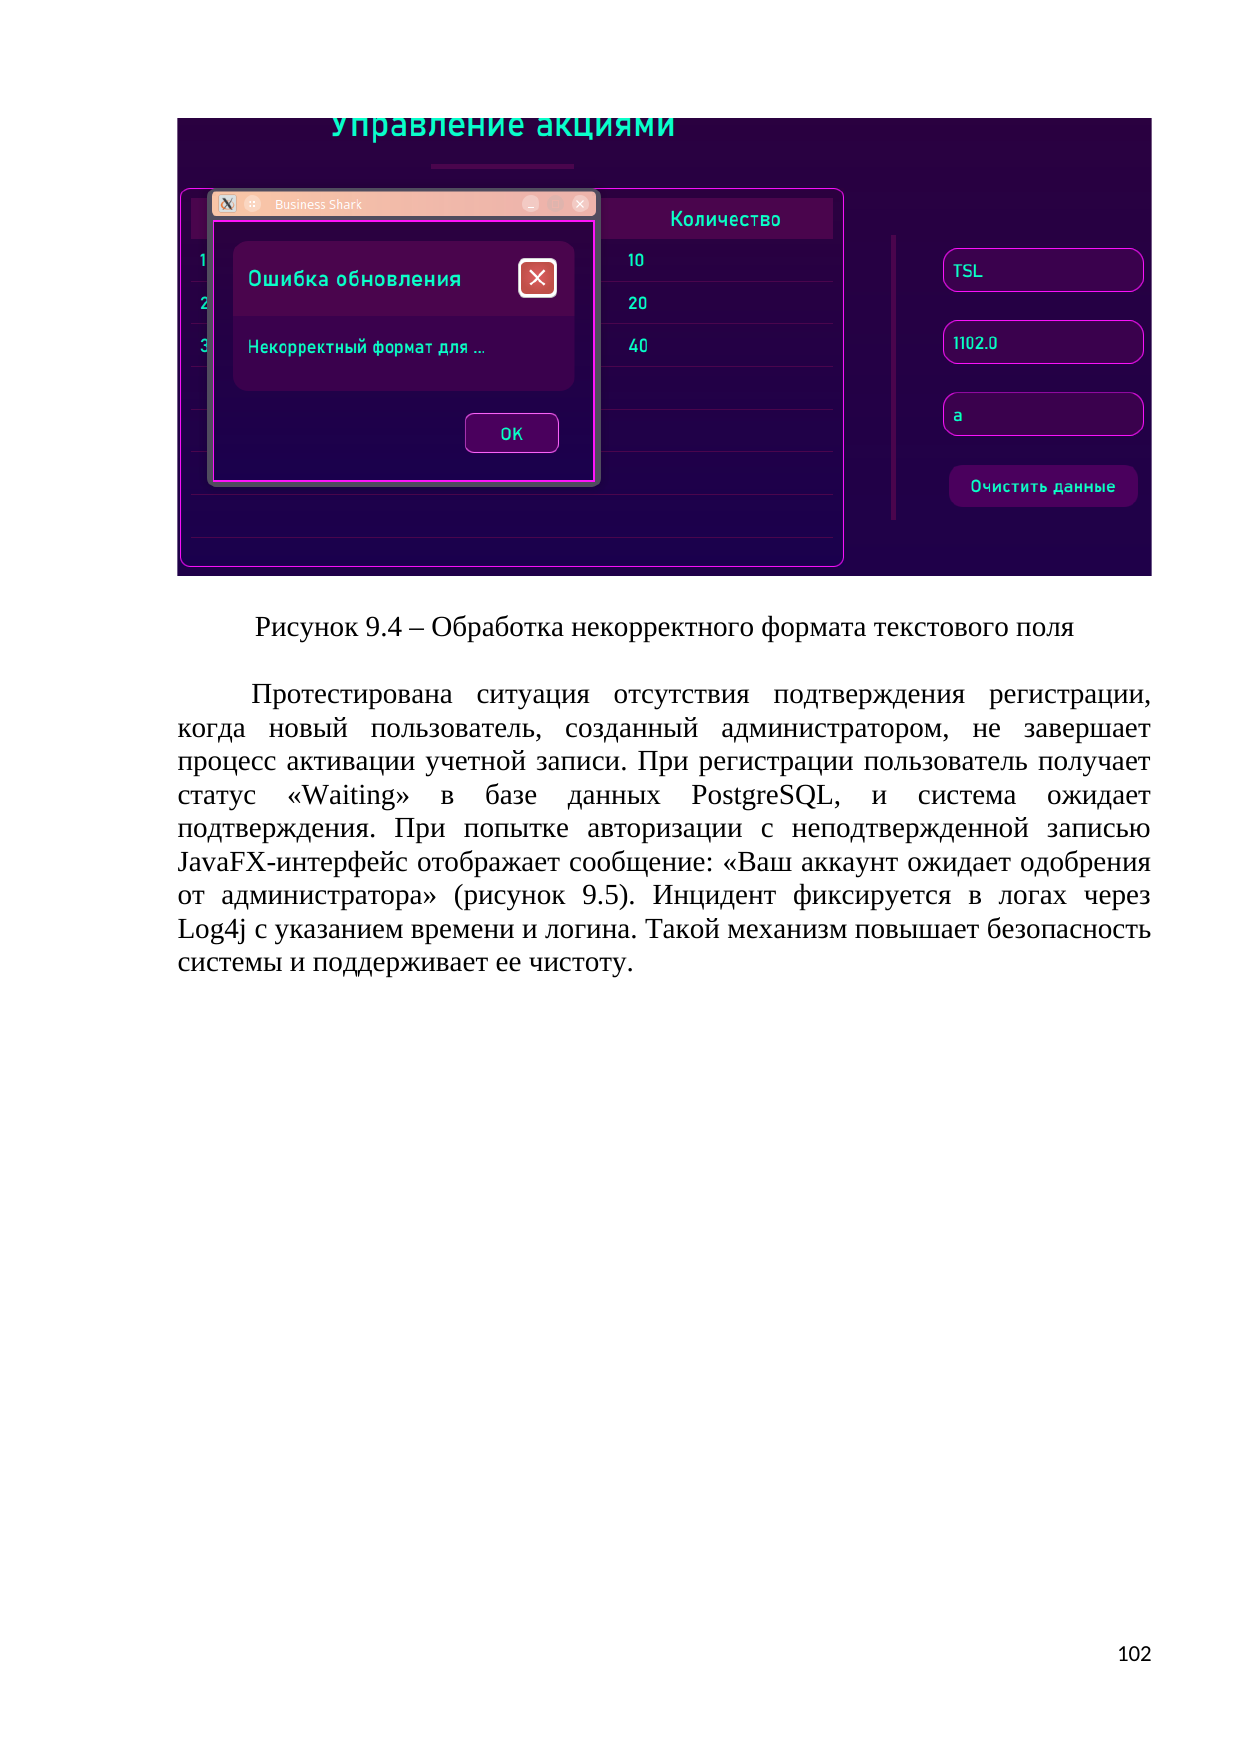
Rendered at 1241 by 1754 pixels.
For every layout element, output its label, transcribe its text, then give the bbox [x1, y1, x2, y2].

picture [177, 118, 1152, 576]
text Рисунок 9.4 – Обработка некорректного формата текстового поля [177, 609, 1152, 643]
text Протестирована ситуация отсутствия подтверждения регистрации, когда новый пользователь, созданный администратором, не завершает процесс активации учетной записи. При регистрации пользователь получает статус «Waiting» в базе данных PostgreSQL, и система ожидает подтверждения. При попытке авторизации с неподтвержденной записью JavaFX-интерфейс отображает сообщение: «Ваш аккаунт ожидает одобрения от администратора» (рисунок 9.5). Инцидент фиксируется в логах через Log4j с указанием времени и логина. Такой механизм повышает безопасность системы и поддерживает ее чистоту. [177, 676, 1152, 978]
